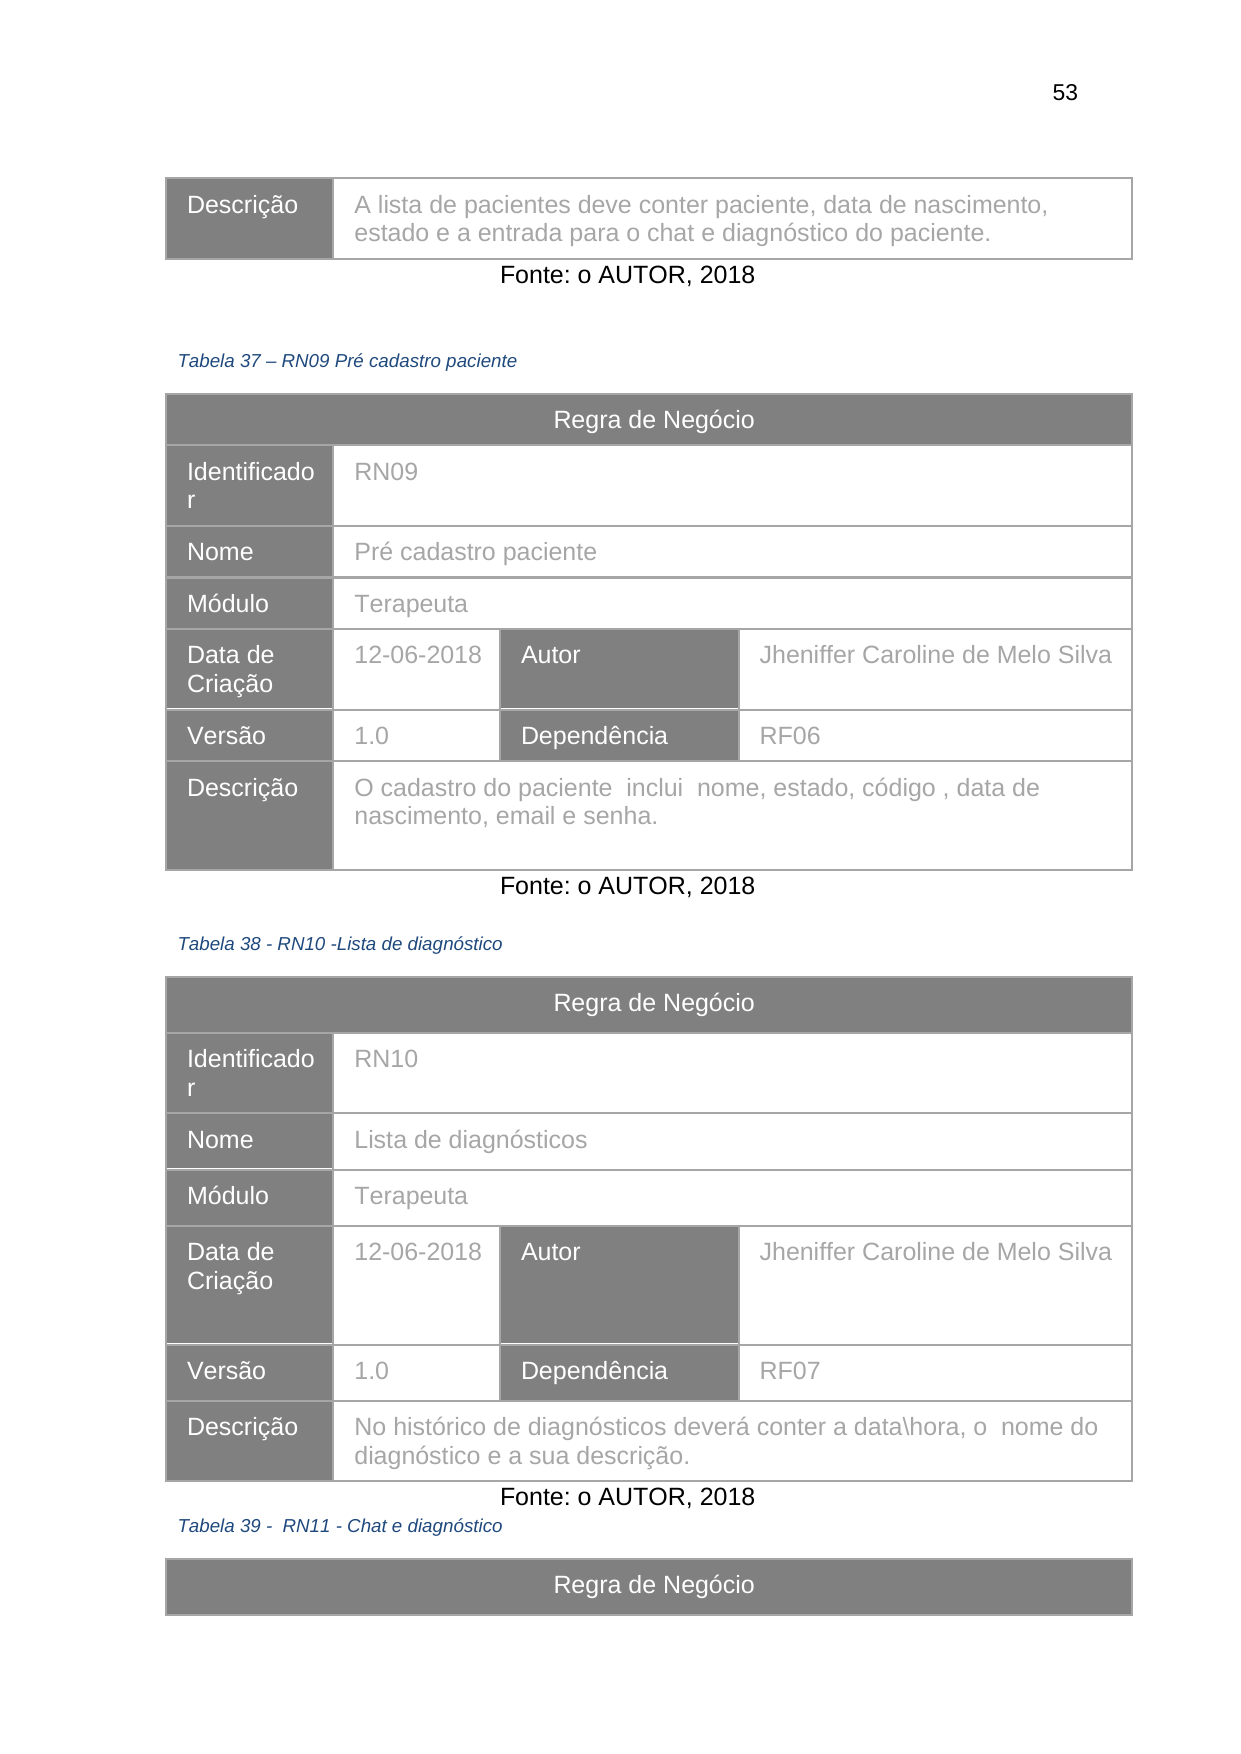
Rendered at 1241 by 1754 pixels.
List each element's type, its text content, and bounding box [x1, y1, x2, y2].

table_cell Identificador [167, 446, 332, 525]
table_cell RF06 [740, 711, 1131, 760]
table_cell Descrição [167, 762, 332, 869]
table_cell Versão [167, 711, 332, 760]
table_cell Autor [501, 630, 738, 708]
table_cell Dependência [501, 711, 738, 760]
table_cell No histórico de diagnósticos deverá conter a data\hora, o nome do diagnóstico e a sua descrição. [334, 1402, 1131, 1480]
table_cell RN10 [334, 1034, 1131, 1112]
table_cell Identificador [167, 1034, 332, 1112]
table_cell Nome [167, 527, 332, 576]
text Fonte: o AUTOR, 2018 [177, 1482, 1078, 1511]
table_cell Pré cadastro paciente [334, 527, 1131, 576]
table_cell Autor [501, 1227, 738, 1343]
table_cell Jheniffer Caroline de Melo Silva [740, 630, 1131, 708]
table_cell Jheniffer Caroline de Melo Silva [740, 1227, 1131, 1343]
table_cell Módulo [167, 1171, 332, 1225]
table_cell A lista de pacientes deve conter paciente, data de nascimento, estado e a entrada para o chat e diagnóstico do paciente. [334, 179, 1131, 258]
table_header Regra de Negócio [167, 1560, 1131, 1614]
text Fonte: o AUTOR, 2018 [177, 260, 1078, 288]
table_cell Módulo [167, 579, 332, 628]
table_cell Terapeuta [334, 579, 1131, 628]
table_cell 12-06-2018 [334, 630, 499, 708]
table_cell Nome [167, 1114, 332, 1168]
table_cell Data de Criação [167, 1227, 332, 1343]
table_cell Descrição [167, 179, 332, 258]
table_cell 12-06-2018 [334, 1227, 499, 1343]
text Fonte: o AUTOR, 2018 [177, 871, 1078, 900]
table_cell Descrição [167, 1402, 332, 1480]
table_cell O cadastro do paciente inclui nome, estado, código , data de nascimento, email e senha. [334, 762, 1131, 869]
table_cell RF07 [740, 1346, 1131, 1400]
table_cell Dependência [501, 1346, 738, 1400]
table_cell Data de Criação [167, 630, 332, 708]
table_header Regra de Negócio [167, 978, 1131, 1032]
table_header Regra de Negócio [167, 395, 1131, 444]
table_cell Versão [167, 1346, 332, 1400]
table_cell Lista de diagnósticos [334, 1114, 1131, 1168]
table_cell 1.0 [334, 711, 499, 760]
table_cell Terapeuta [334, 1171, 1131, 1225]
table_cell RN09 [334, 446, 1131, 525]
table_cell 1.0 [334, 1346, 499, 1400]
